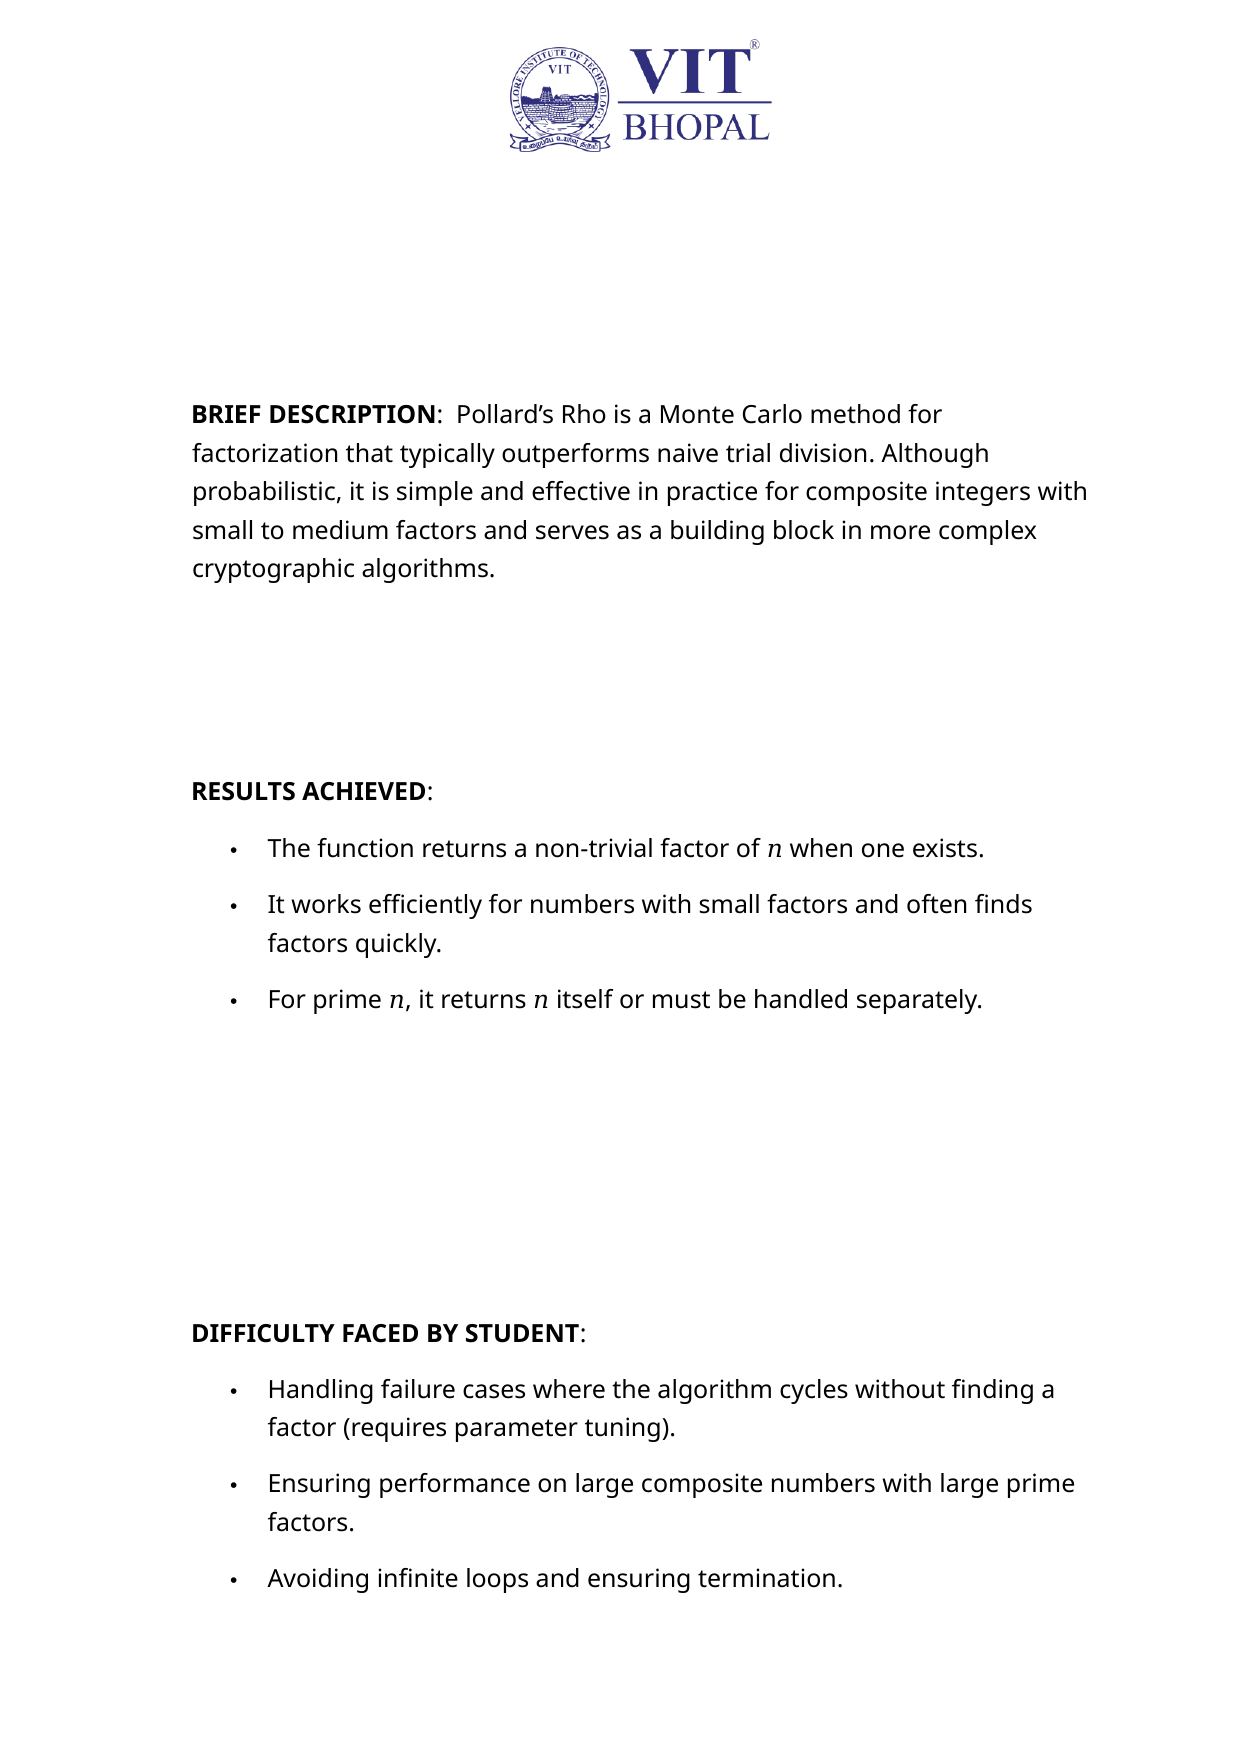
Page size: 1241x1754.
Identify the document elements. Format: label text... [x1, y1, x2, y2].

list The function returns a non-trivial factor of 𝑛 when one exists. [230, 831, 1090, 865]
list For prime 𝑛, it returns 𝑛 itself or must be handled separately. [230, 981, 1090, 1016]
text DIFFICULTY FACED BY STUDENT: [191, 1316, 1187, 1350]
list Ensuring performance on large composite numbers with large prime factors. [230, 1466, 1090, 1538]
list Handling failure cases where the algorithm cycles without finding a factor (requires parameter tuning). [230, 1371, 1090, 1444]
list Avoiding infinite loops and ensuring termination. [230, 1560, 1090, 1594]
text RESULTS ACHIEVED: [191, 773, 1187, 807]
picture [509, 39, 772, 152]
list It works efficiently for numbers with small factors and often finds factors quickly. [230, 887, 1090, 959]
text BRIEF DESCRIPTION: Pollard’s Rho is a Monte Carlo method for factorization that typically outperforms naive trial division. Although probabilistic, it is simple and effective in practice for composite integers with small to medium factors and serves as a building block in more complex cryptographic algorithms. [191, 397, 1090, 585]
